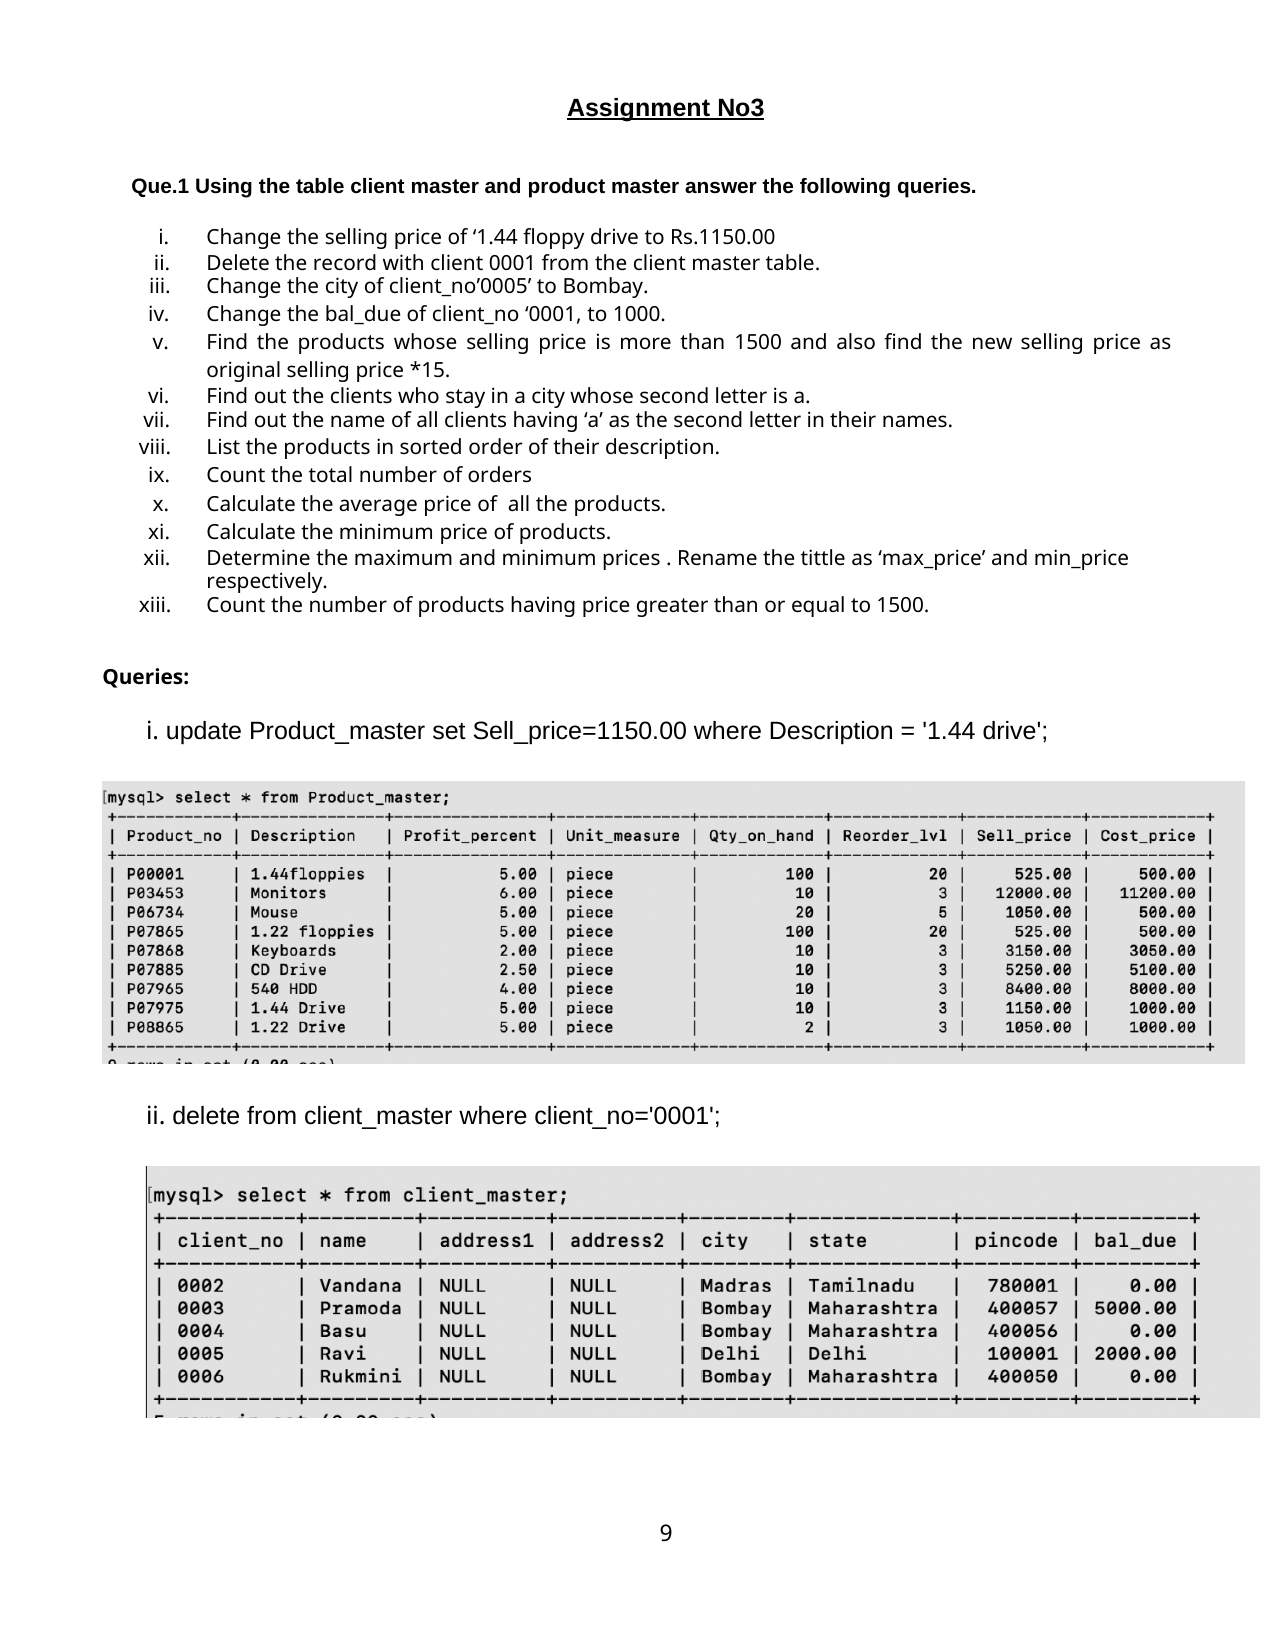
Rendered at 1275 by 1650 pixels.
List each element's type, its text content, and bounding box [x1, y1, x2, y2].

list Determine the maximum and minimum prices . Rename the tittle as ‘max_price’ and min_price respectively. [143, 546, 1210, 593]
subtitle Que.1 Using the table client master and product master answer the following queries. [131, 174, 1210, 198]
list Change the selling price of ‘1.44 floppy drive to Rs.1150.00 [158, 222, 1210, 251]
list Count the total number of orders [148, 460, 1210, 489]
list Find out the clients who stay in a city whose second letter is a. [148, 384, 1210, 408]
list Change the city of client_no’0005’ to Bombay. [149, 275, 1210, 299]
list delete from client_master where client_no='0001'; [146, 1098, 1210, 1132]
list Calculate the minimum price of products. [148, 517, 1210, 546]
list Delete the record with client 0001 from the client master table. [154, 251, 1210, 275]
list update Product_master set Sell_price=1150.00 where Description = '1.44 drive'; [146, 713, 1210, 747]
picture [102, 781, 1246, 1064]
list Change the bal_due of client_no ‘0001, to 1000. [148, 299, 1210, 327]
list List the products in sorted order of their description. [139, 432, 1210, 460]
list Find the products whose selling price is more than 1500 and also find the new selling price as original selling price *15. [152, 327, 1199, 384]
picture [145, 1166, 1261, 1418]
subtitle Assignment No3 [561, 93, 769, 121]
list Count the number of products having price greater than or equal to 1500. [139, 593, 1210, 617]
list Calculate the average price of all the products. [152, 489, 1210, 517]
list Find out the name of all clients having ‘a’ as the second letter in their names. [143, 408, 1210, 432]
list Queries: [102, 665, 1210, 689]
